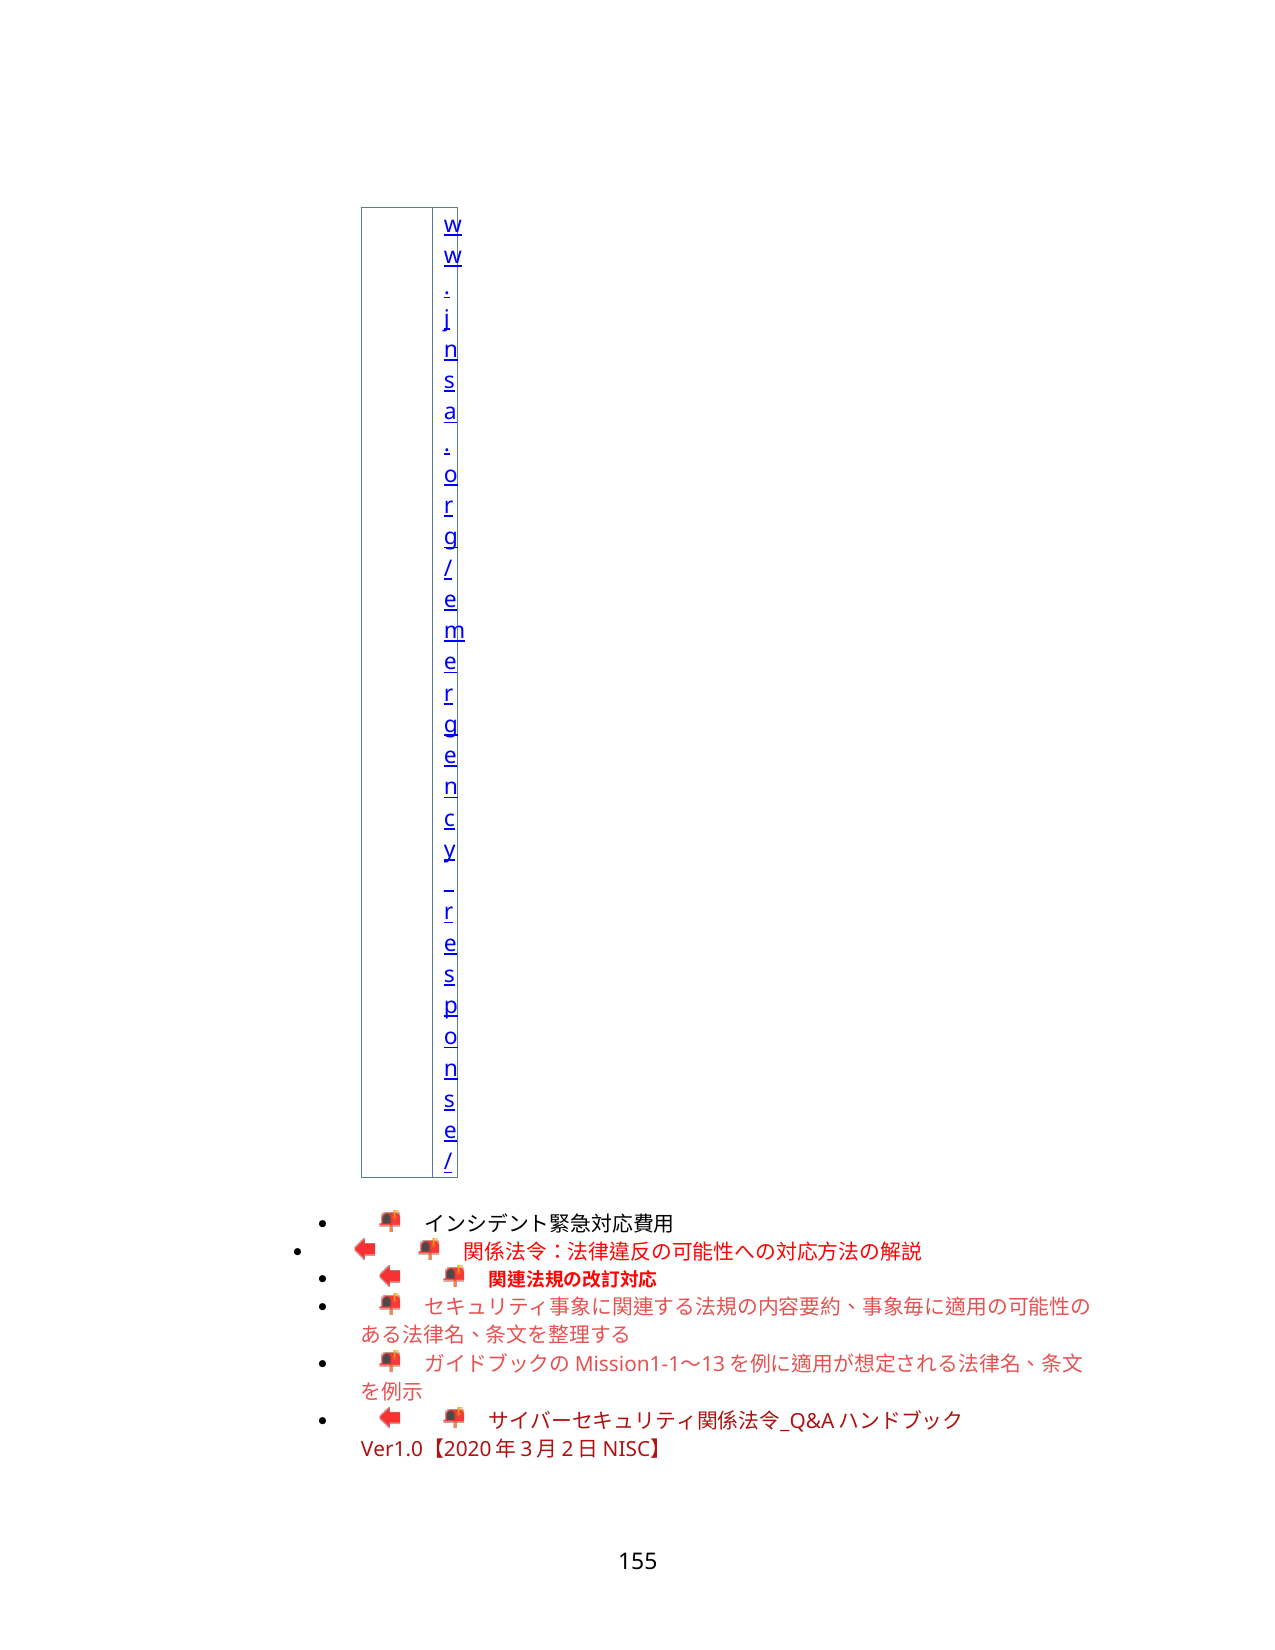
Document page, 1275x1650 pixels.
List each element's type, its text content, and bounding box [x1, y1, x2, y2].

picture [443, 1265, 465, 1287]
picture [379, 1350, 401, 1372]
picture [379, 1293, 401, 1315]
list サイバーセキュリティ関係法令_Q&AハンドブックVer1.0【2020年3月2日NISC】 [319, 1406, 1098, 1463]
picture [379, 1265, 401, 1287]
list インシデント緊急対応費用 [319, 1209, 1098, 1237]
list ガイドブックのMission1-1～13を例に適用が想定される法律名、条文を例示 [319, 1349, 1098, 1406]
picture [354, 1238, 376, 1260]
picture [443, 1407, 465, 1428]
picture [418, 1238, 440, 1260]
list 関係法令：法律違反の可能性への対応方法の解説 [294, 1237, 1098, 1266]
picture [379, 1407, 401, 1428]
list セキュリティ事象に関連する法規の内容要約、事象毎に適用の可能性のある法律名、条文を整理する [319, 1292, 1098, 1349]
table_header 参照 [362, 208, 432, 1177]
picture [379, 1210, 401, 1232]
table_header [433, 208, 457, 1177]
list 関連法規の改訂対応 [319, 1266, 1098, 1292]
